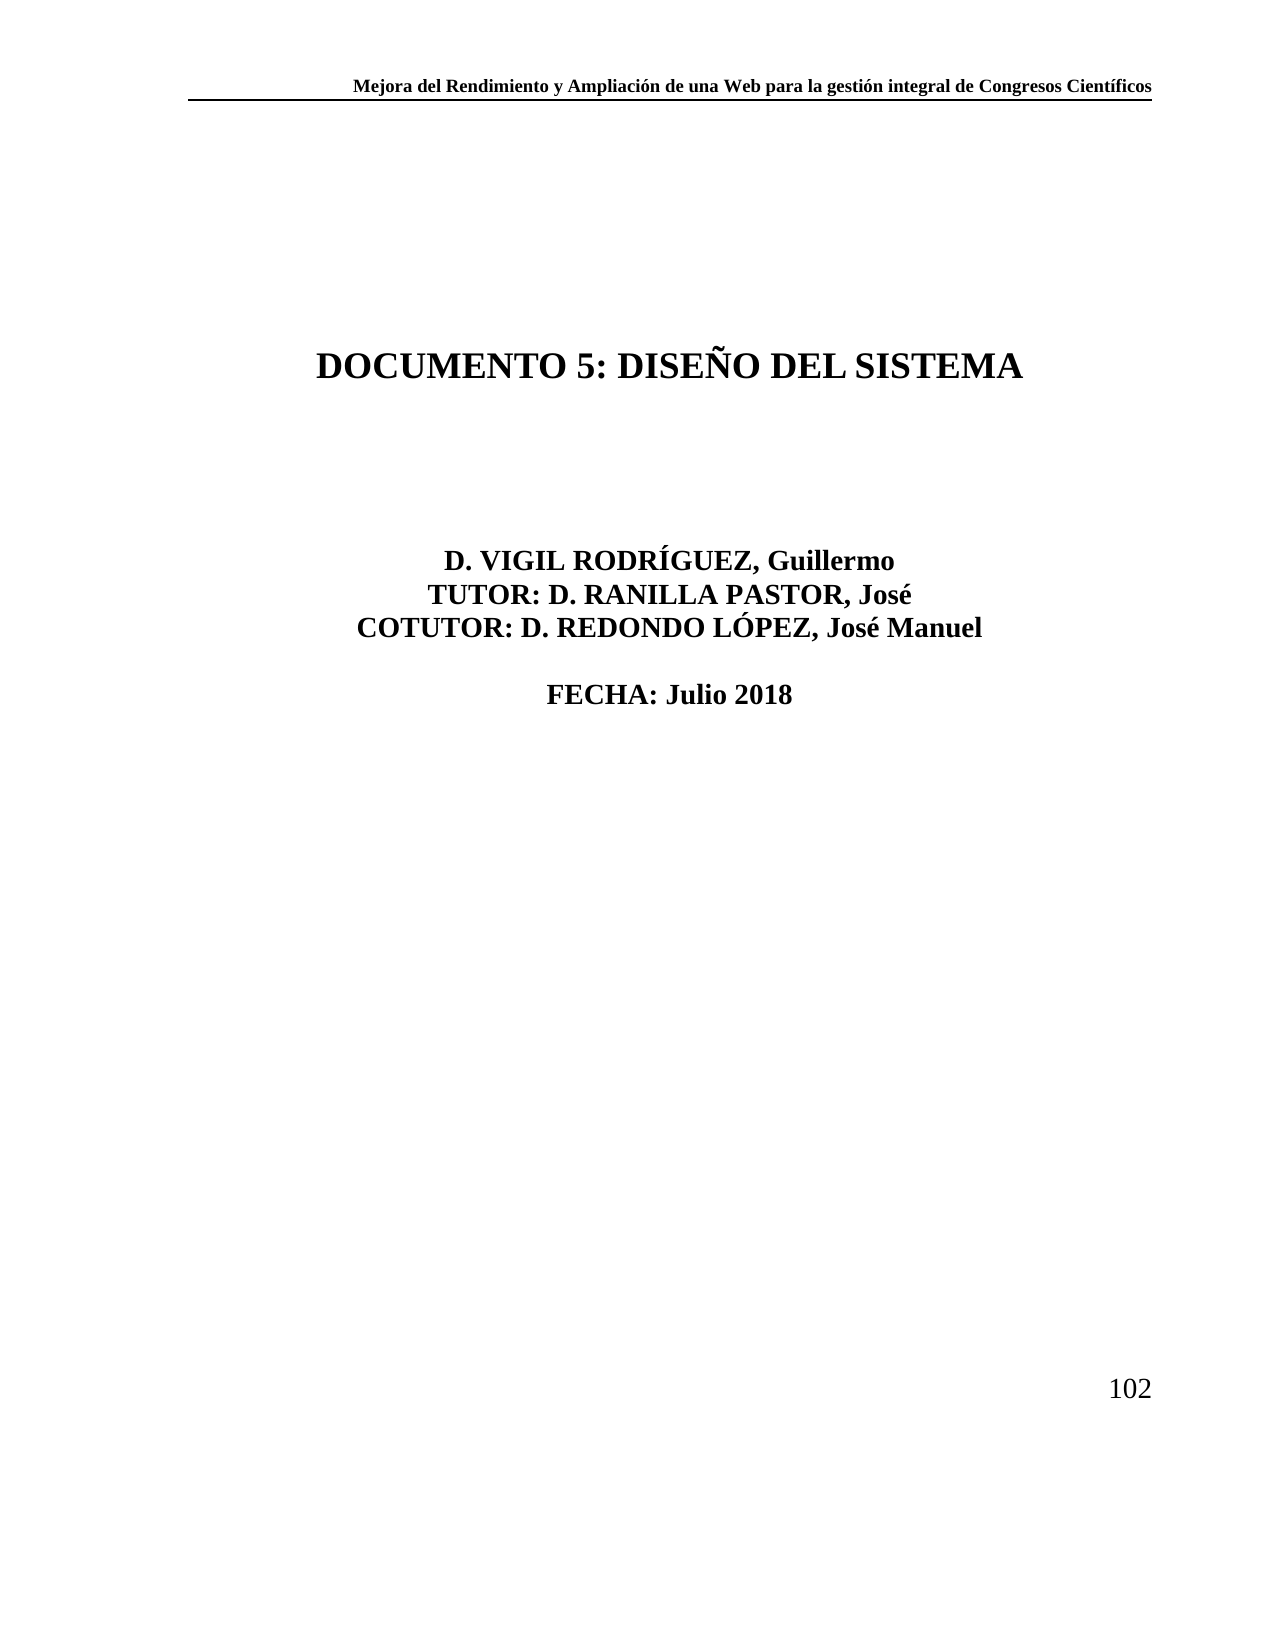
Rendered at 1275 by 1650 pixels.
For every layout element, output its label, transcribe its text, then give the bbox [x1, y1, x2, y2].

text D. VIGIL RODRÍGUEZ, Guillermo [187, 543, 1152, 577]
text COTUTOR: D. REDONDO LÓPEZ, José Manuel [187, 610, 1152, 644]
text TUTOR: D. RANILLA PASTOR, José [187, 577, 1152, 610]
subtitle DOCUMENTO 5: DISEÑO DEL SISTEMA [187, 343, 1152, 387]
text FECHA: Julio 2018 [187, 677, 1152, 711]
